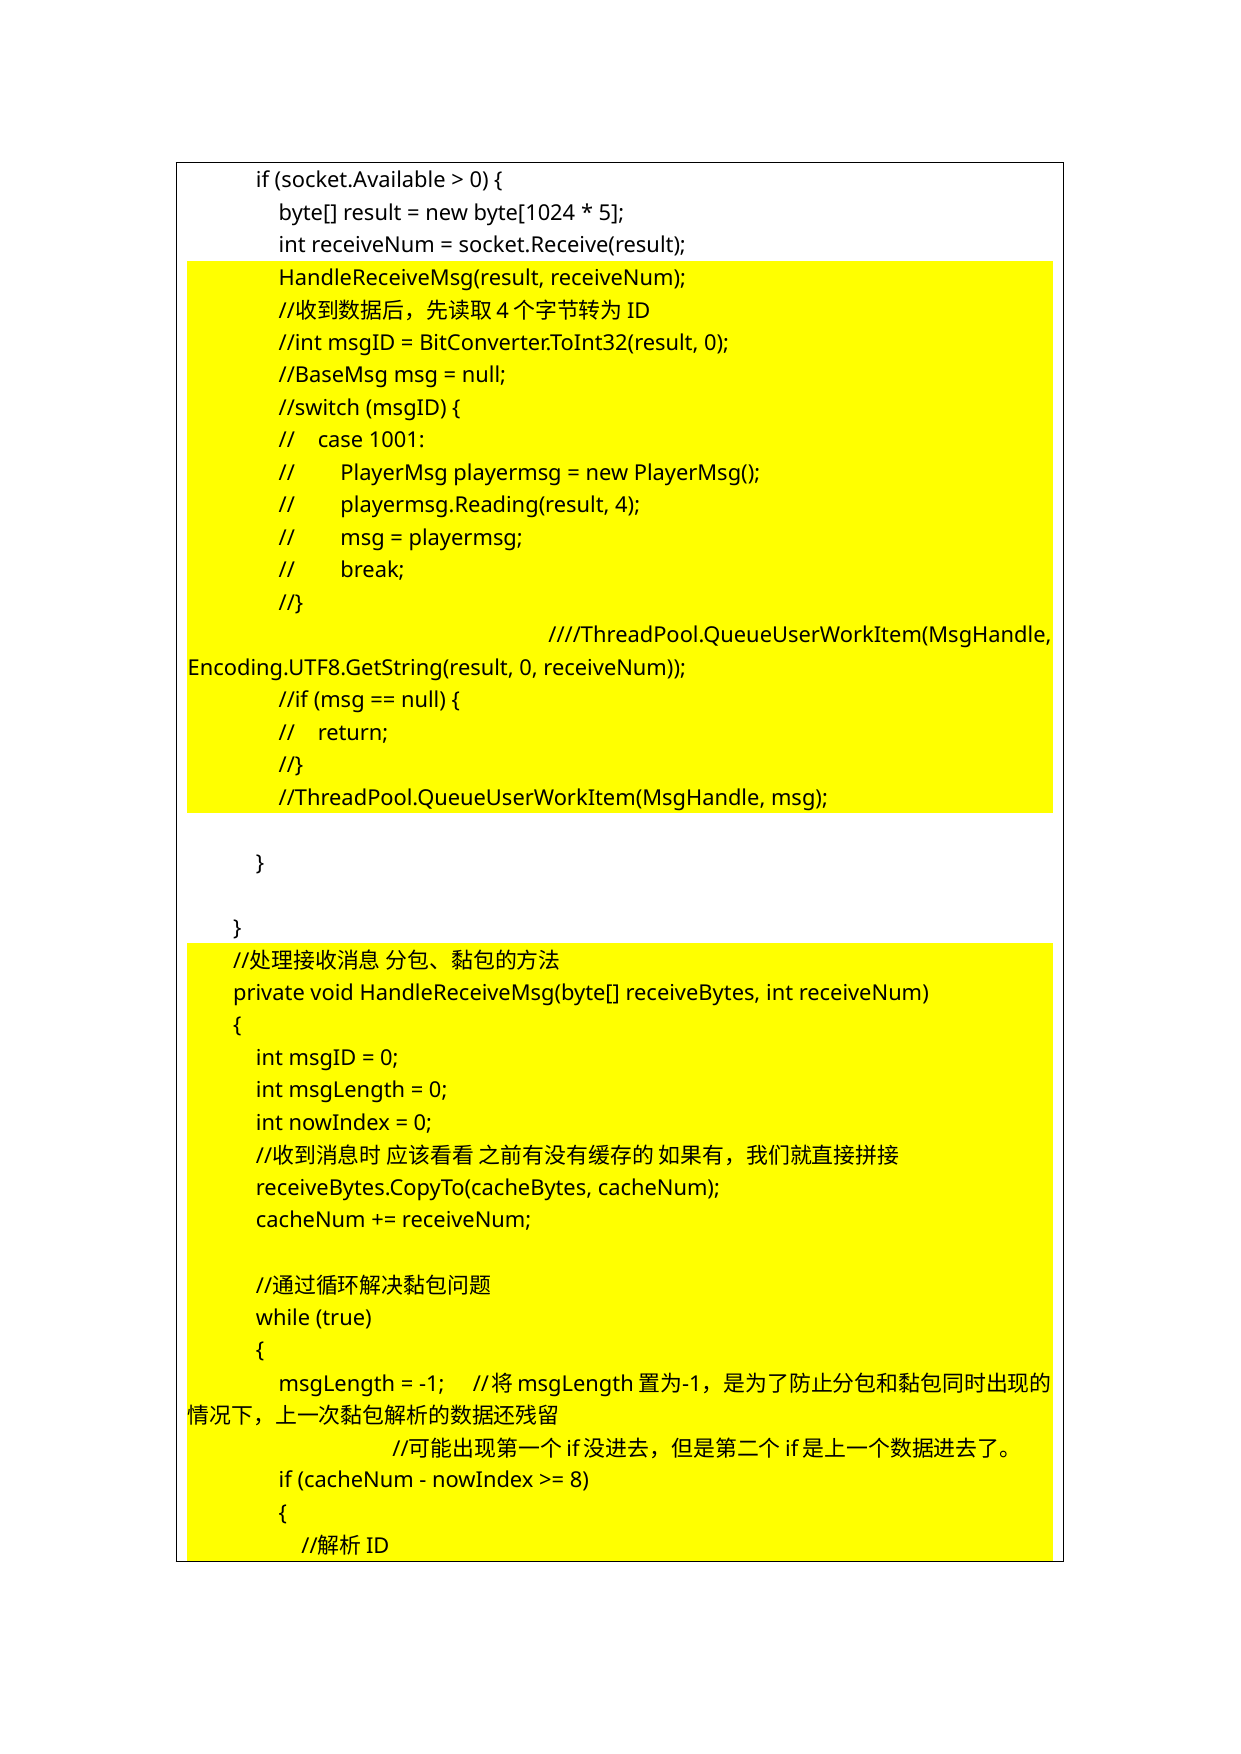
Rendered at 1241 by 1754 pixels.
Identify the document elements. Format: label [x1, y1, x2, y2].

table_header [177, 163, 1063, 1561]
